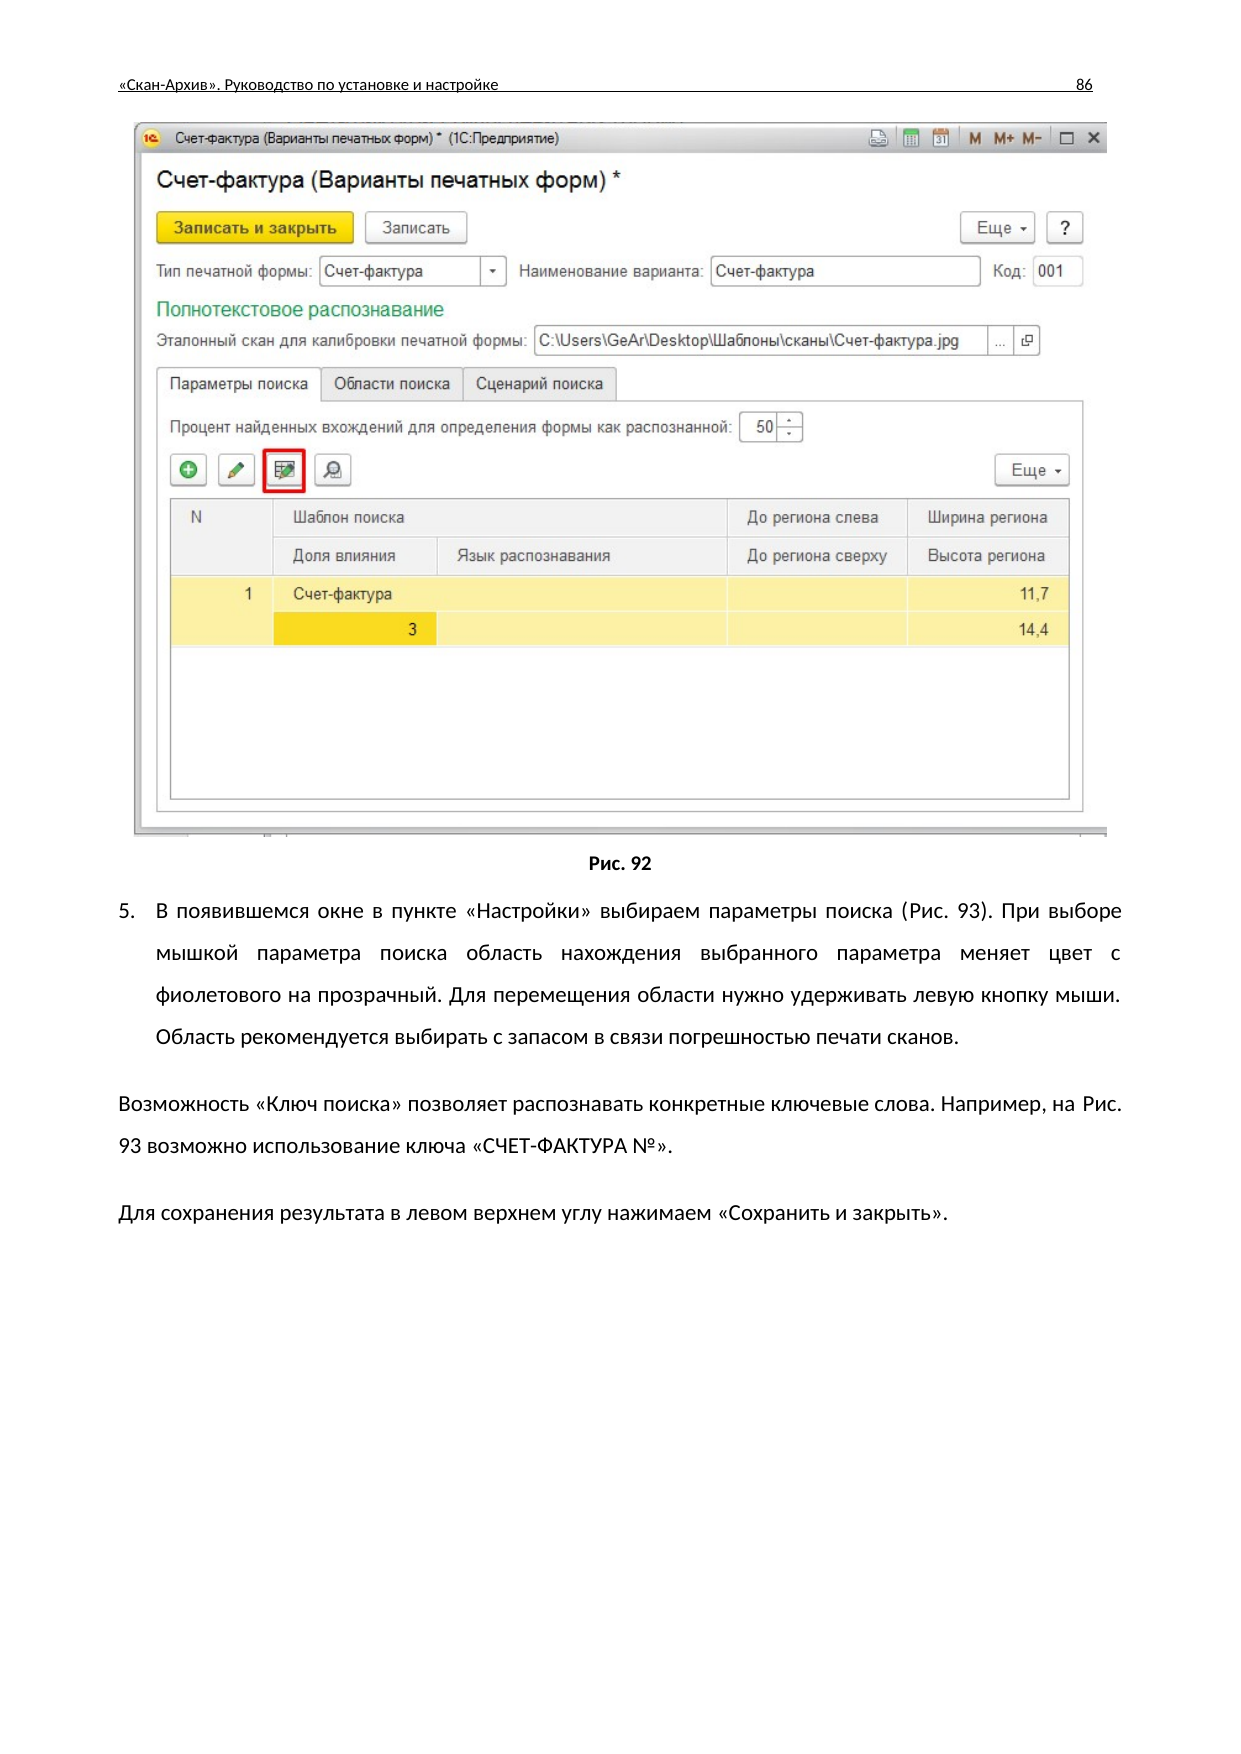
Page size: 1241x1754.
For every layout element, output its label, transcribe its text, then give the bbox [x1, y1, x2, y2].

picture [133, 122, 1107, 837]
text Для сохранения результата в левом верхнем углу нажимаем «Сохранить и закрыть». [118, 1198, 1122, 1226]
text Рис. 92 [118, 850, 1122, 876]
text Возможность «Ключ поиска» позволяет распознавать конкретные ключевые слова. Например, на Рис. 93 возможно использование ключа «СЧЕТ-ФАКТУРА №». [118, 1089, 1122, 1159]
list В появившемся окне в пункте «Настройки» выбираем параметры поиска (Рис. 93). При выборе мышкой параметра поиска область нахождения выбранного параметра меняет цвет с фиолетового на прозрачный. Для перемещения области нужно удерживать левую кнопку мыши. Область рекомендуется выбирать с запасом в связи погрешностью печати сканов. [118, 896, 1122, 1050]
